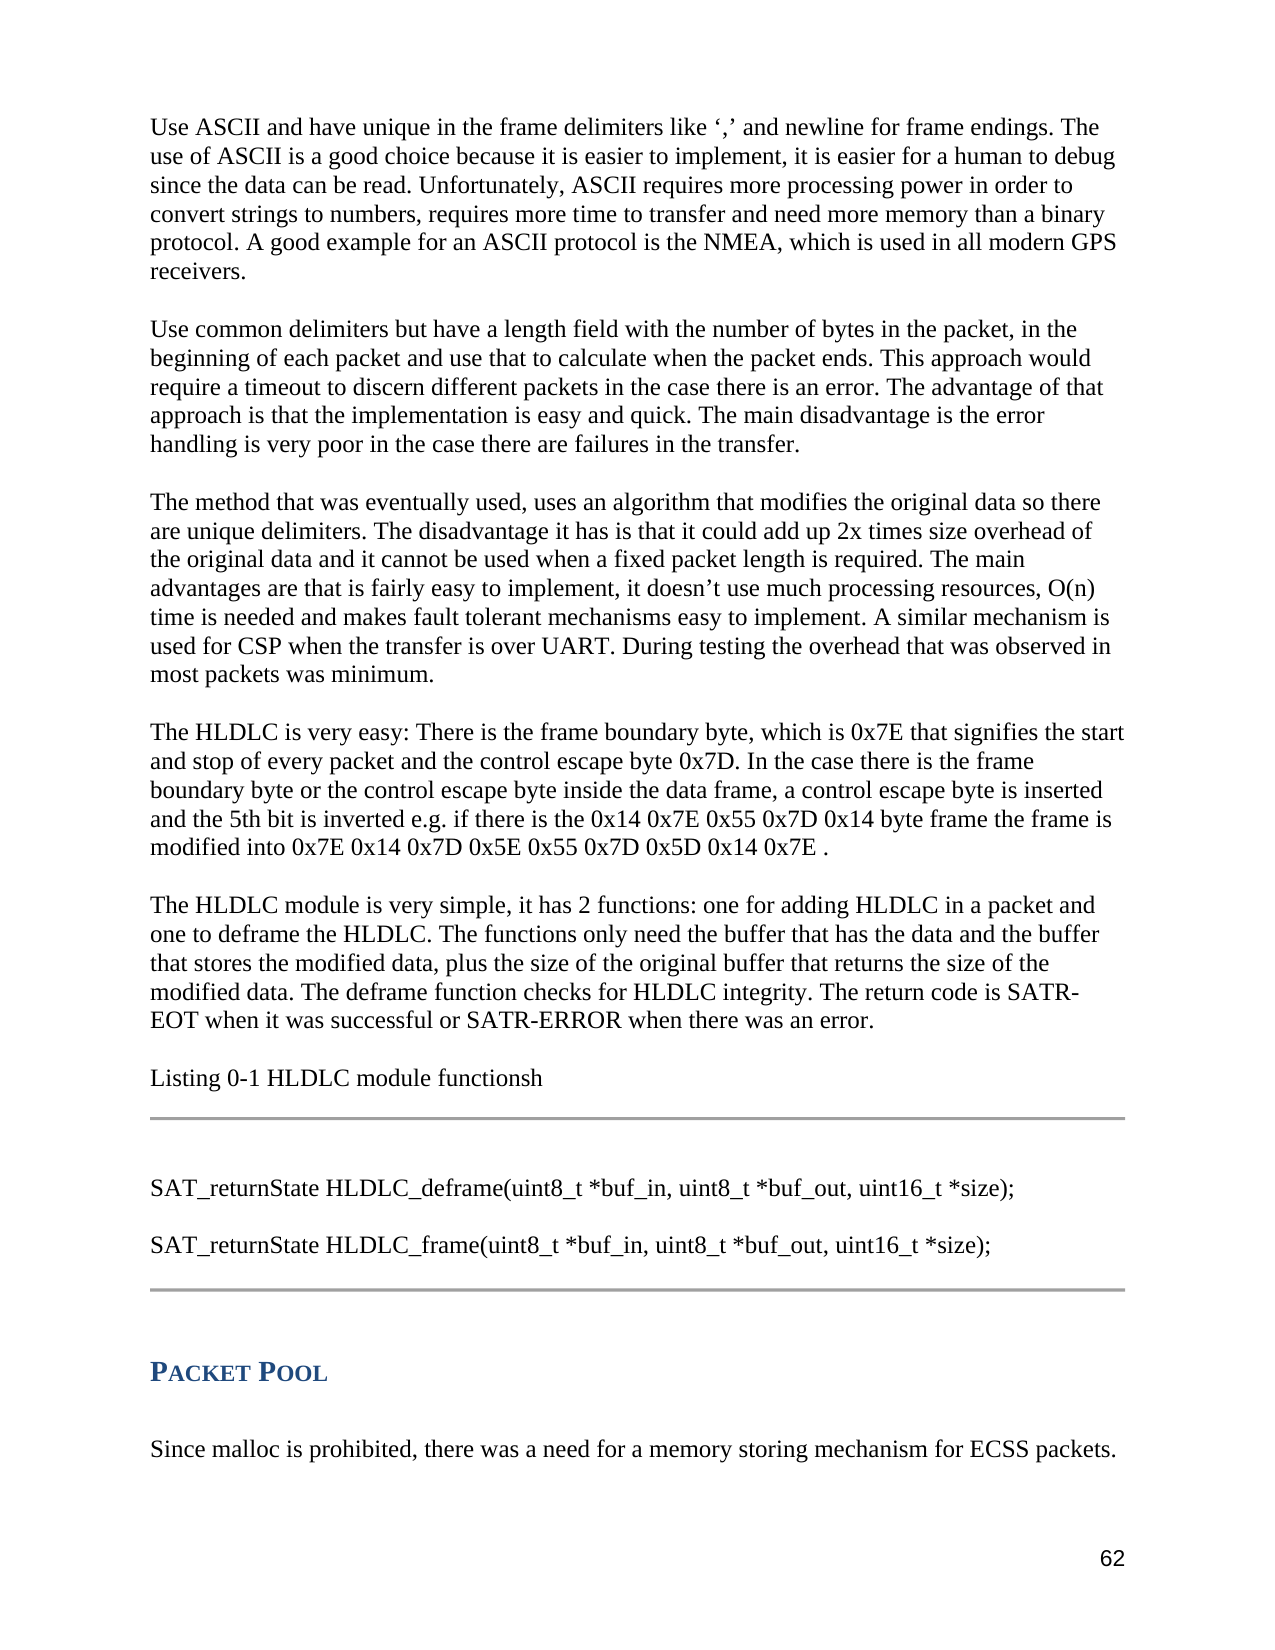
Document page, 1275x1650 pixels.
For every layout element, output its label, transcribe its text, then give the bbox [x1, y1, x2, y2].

text SAT_returnState HLDLC_frame(uint8_t *buf_in, uint8_t *buf_out, uint16_t *size); [150, 1231, 1125, 1259]
subtitle Packet Pool [150, 1354, 1089, 1388]
text The HLDLC is very easy: There is the frame boundary byte, which is 0x7E that signifies the start and stop of every packet and the control escape byte 0x7D. In the case there is the frame boundary byte or the control escape byte inside the data frame, a control escape byte is inserted and the 5th bit is inverted e.g. if there is the 0x14 0x7E 0x55 0x7D 0x14 byte frame the frame is modified into 0x7E 0x14 0x7D 0x5E 0x55 0x7D 0x5D 0x14 0x7E . [150, 717, 1125, 861]
text Use ASCII and have unique in the frame delimiters like ‘,’ and newline for frame endings. The use of ASCII is a good choice because it is easier to implement, it is easier for a human to debug since the data can be read. Unfortunately, ASCII requires more processing power in order to convert strings to numbers, requires more time to transfer and need more memory than a binary protocol. A good example for an ASCII protocol is the NMEA, which is used in all modern GPS receivers. [150, 112, 1125, 285]
text The method that was eventually used, uses an algorithm that modifies the original data so there are unique delimiters. The disadvantage it has is that it could add up 2x times size overhead of the original data and it cannot be used when a fixed packet length is required. The main advantages are that is fairly easy to implement, it doesn’t use much processing resources, O(n) time is needed and makes fault tolerant mechanisms easy to implement. A similar mechanism is used for CSP when the transfer is over UART. During testing the overhead that was observed in most packets was minimum. [150, 487, 1125, 688]
text Use common delimiters but have a length field with the number of bytes in the packet, in the beginning of each packet and use that to calculate when the packet ends. This approach would require a timeout to discern different packets in the case there is an error. The advantage of that approach is that the implementation is easy and quick. The main disadvantage is the error handling is very poor in the case there are failures in the transfer. [150, 314, 1125, 458]
text The HLDLC module is very simple, it has 2 functions: one for adding HLDLC in a packet and one to deframe the HLDLC. The functions only need the buffer that has the data and the buffer that stores the modified data, plus the size of the original buffer that returns the size of the modified data. The deframe function checks for HLDLC integrity. The return code is SATR-EOT when it was successful or SATR-ERROR when there was an error. [150, 890, 1125, 1034]
text Listing 0-1 HLDLC module functionsh [150, 1063, 1125, 1092]
text Since malloc is prohibited, there was a need for a memory storing mechanism for ECSS packets. [150, 1434, 1125, 1462]
text SAT_returnState HLDLC_deframe(uint8_t *buf_in, uint8_t *buf_out, uint16_t *size); [150, 1173, 1125, 1201]
